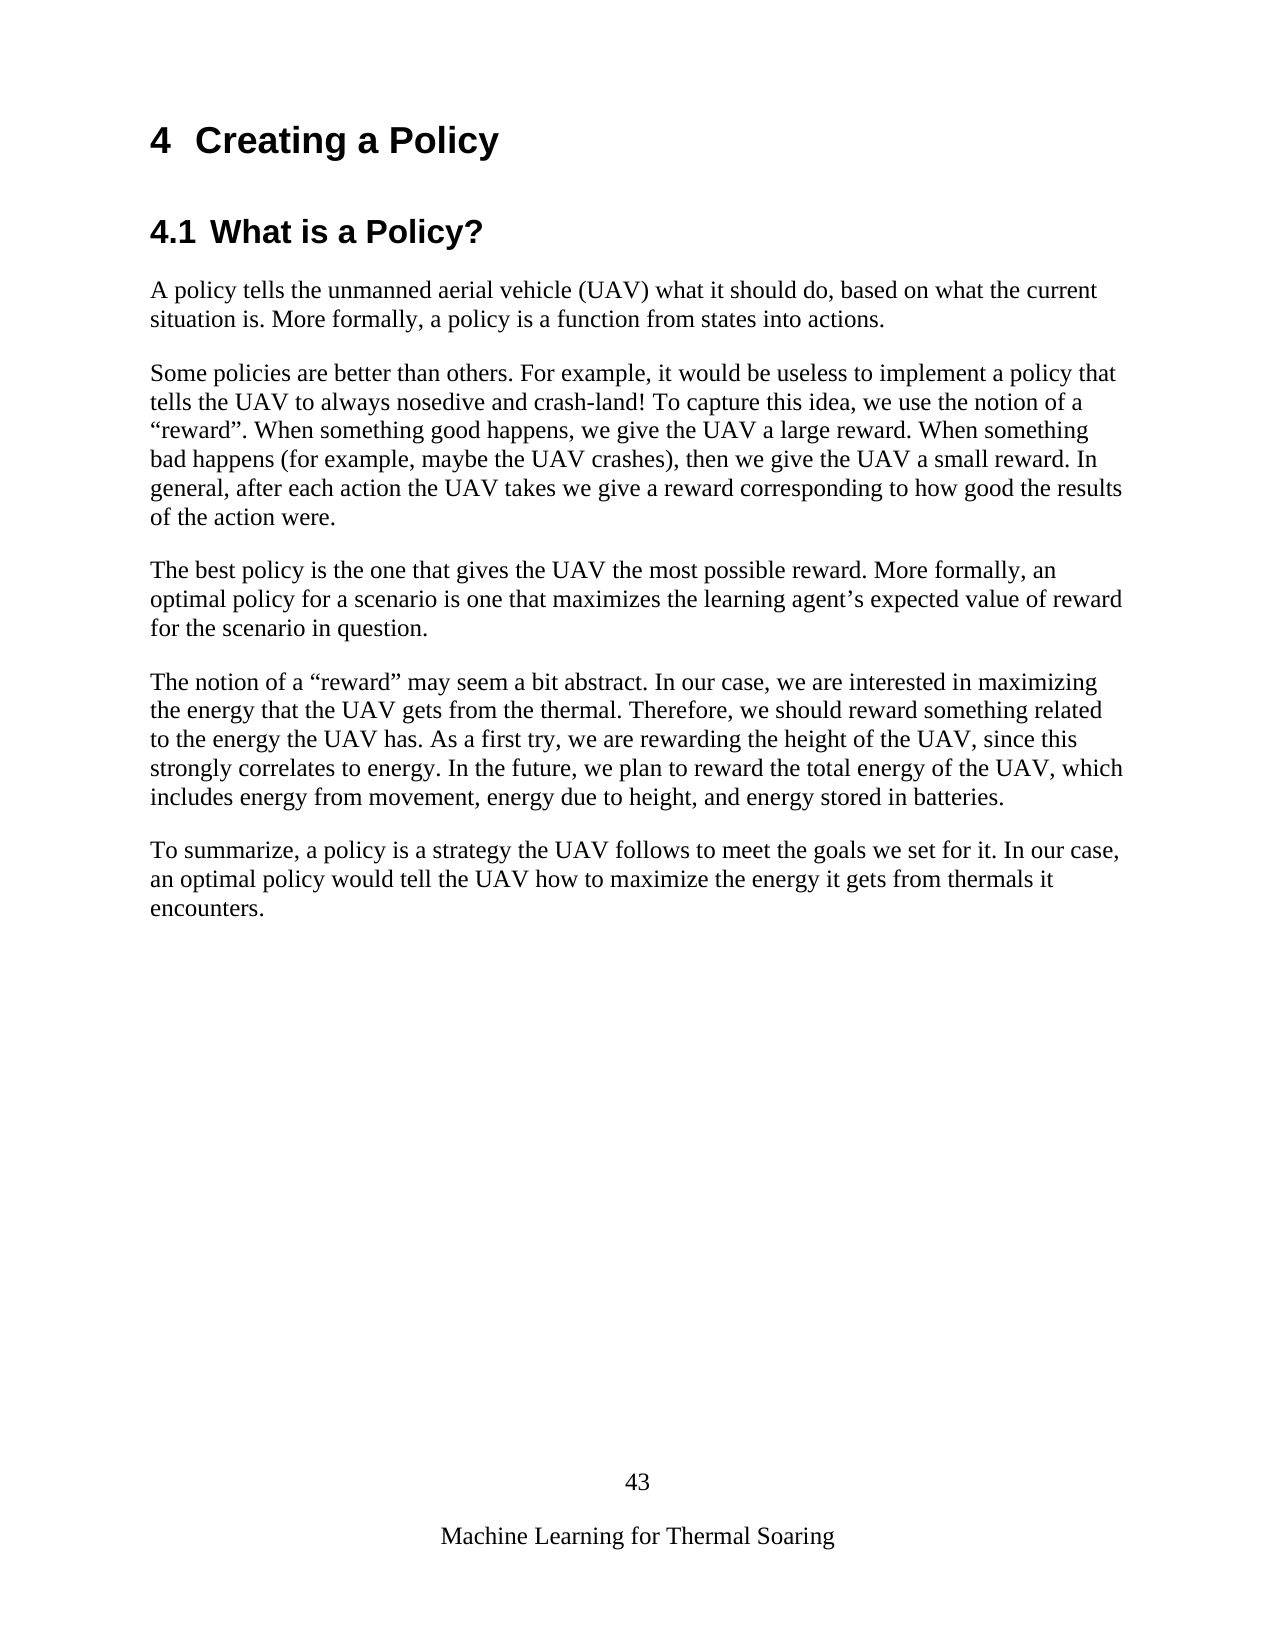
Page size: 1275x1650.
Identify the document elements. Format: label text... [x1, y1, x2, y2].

text To summarize, a policy is a strategy the UAV follows to meet the goals we set for it. In our case, an optimal policy would tell the UAV how to maximize the energy it gets from thermals it encounters. [150, 835, 1125, 922]
text Some policies are better than others. For example, it would be useless to implement a policy that tells the UAV to always nosedive and crash-land! To capture this idea, we use the notion of a “reward”. When something good happens, we give the UAV a large reward. When something bad happens (for example, maybe the UAV crashes), then we give the UAV a small reward. In general, after each action the UAV takes we give a reward corresponding to how good the results of the action were. [150, 358, 1125, 530]
subtitle What is a Policy? [150, 212, 1125, 250]
subtitle Creating a Policy [150, 119, 1125, 162]
text A policy tells the unmanned aerial vehicle (UAV) what it should do, based on what the current situation is. More formally, a policy is a function from states into actions. [150, 275, 1125, 333]
text The notion of a “reward” may seem a bit abstract. In our case, we are interested in maximizing the energy that the UAV gets from the thermal. Therefore, we should reward something related to the energy the UAV has. As a first try, we are rewarding the height of the UAV, since this strongly correlates to energy. In the future, we plan to reward the total energy of the UAV, which includes energy from movement, energy due to height, and energy stored in batteries. [150, 667, 1125, 810]
text The best policy is the one that gives the UAV the most possible reward. More formally, an optimal policy for a scenario is one that maximizes the learning agent’s expected value of reward for the scenario in question. [150, 555, 1125, 642]
